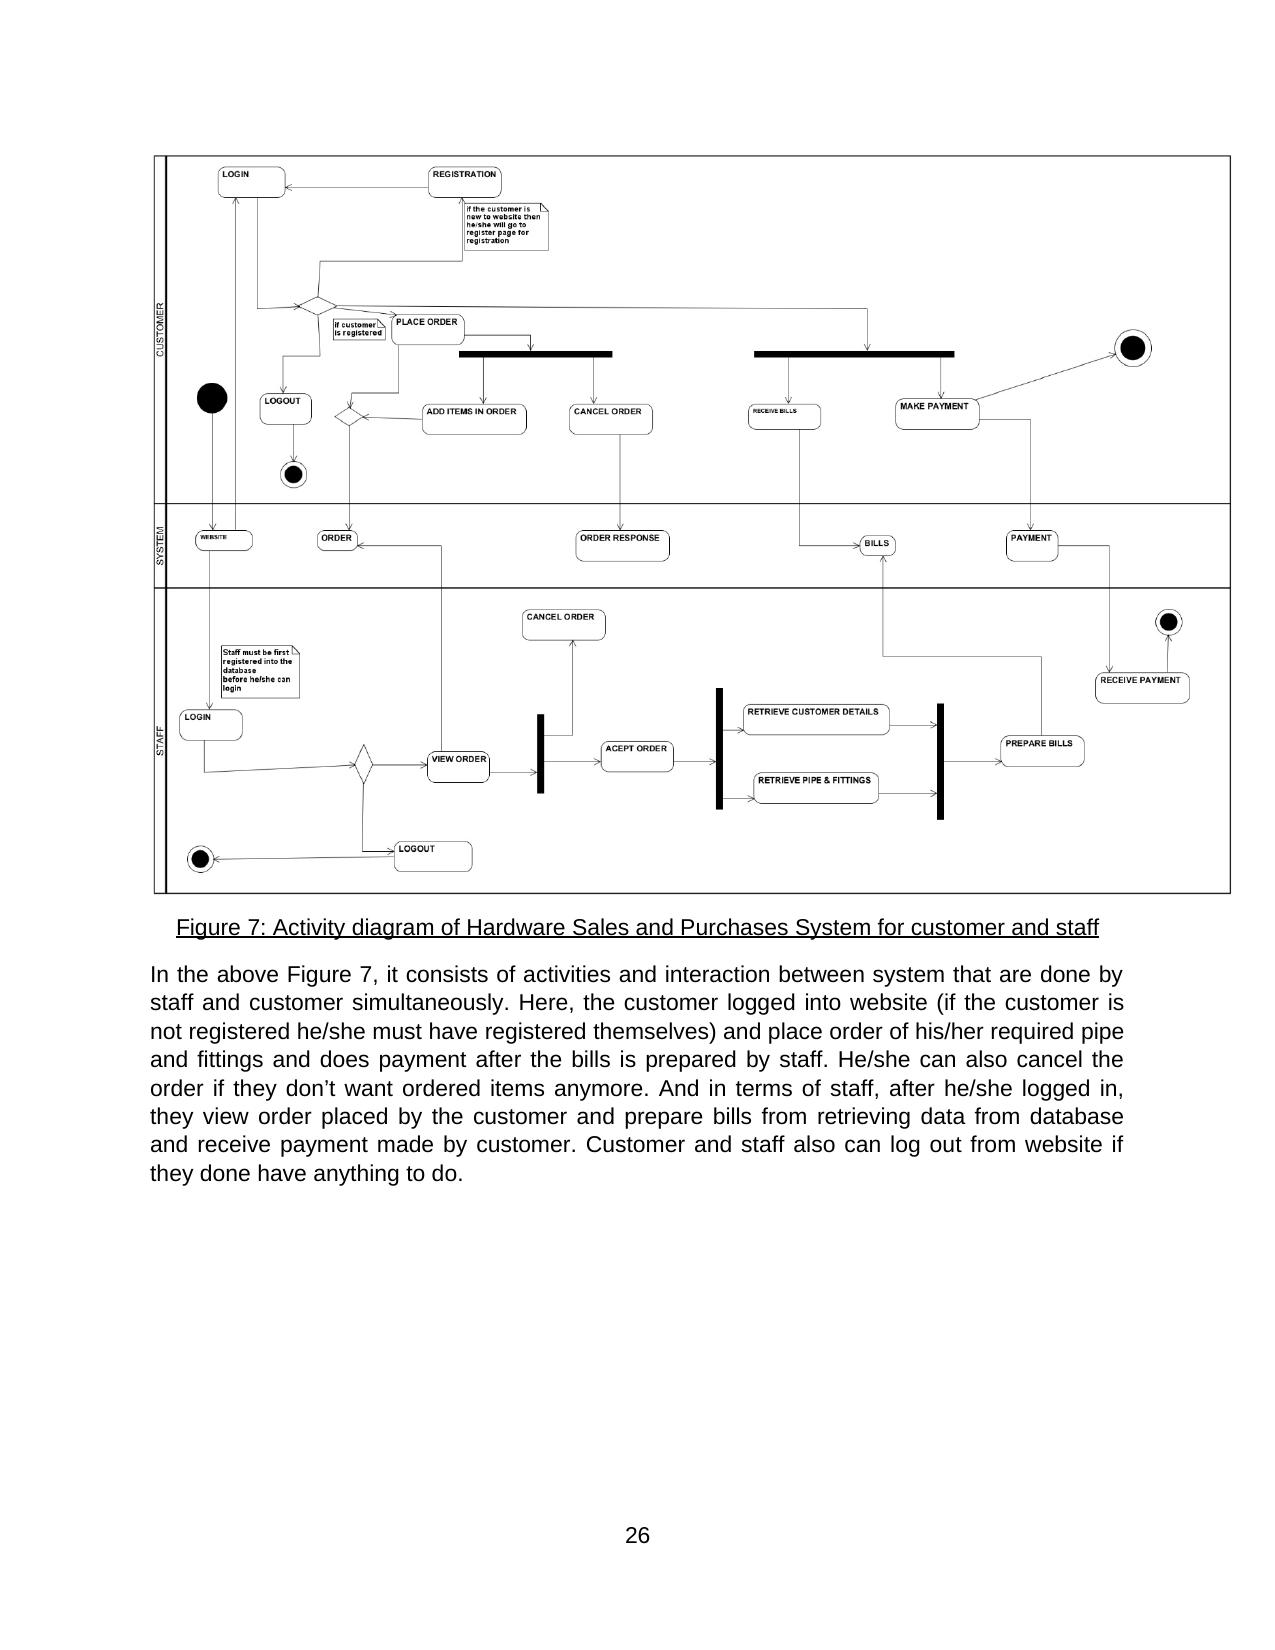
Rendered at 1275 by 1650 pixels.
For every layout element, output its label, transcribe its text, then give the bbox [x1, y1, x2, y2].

picture [150, 150, 1232, 895]
text In the above Figure 7, it consists of activities and interaction between system that are done by staff and customer simultaneously. Here, the customer logged into website (if the customer is not registered he/she must have registered themselves) and place order of his/her required pipe and fittings and does payment after the bills is prepared by staff. He/she can also cancel the order if they don’t want ordered items anymore. And in terms of staff, after he/she logged in, they view order placed by the customer and prepare bills from retrieving data from database and receive payment made by customer. Customer and staff also can log out from website if they done have anything to do. [150, 961, 1125, 1186]
text Figure 7: Activity diagram of Hardware Sales and Purchases System for customer and staff [150, 913, 1125, 940]
